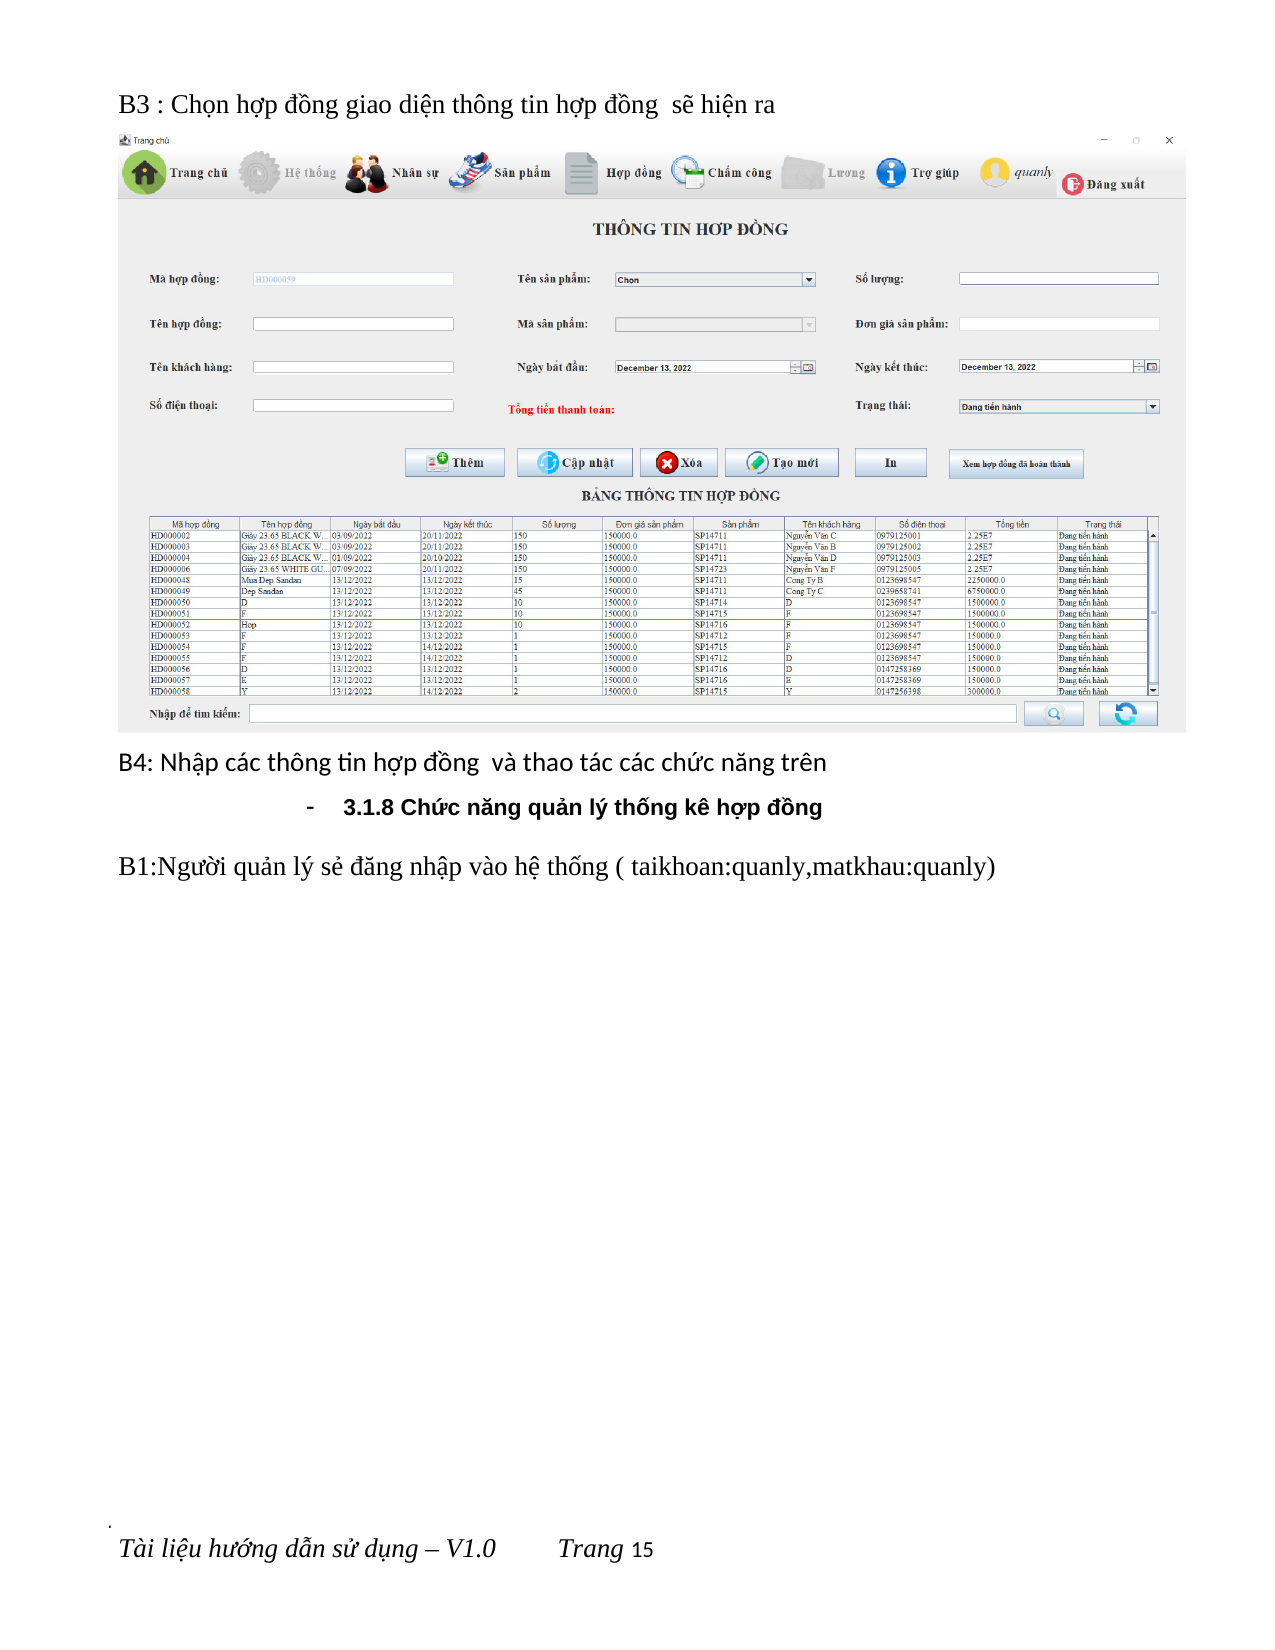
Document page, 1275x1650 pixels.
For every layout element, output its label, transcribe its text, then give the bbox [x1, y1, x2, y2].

subtitle 3.1.8 Chức năng quản lý thống kê hợp đồng [306, 790, 1186, 822]
text B4: Nhập các thông tin hợp đồng và thao tác các chức năng trên [118, 745, 1186, 778]
text B1:Người quản lý sẻ đăng nhập vào hệ thống ( taikhoan:quanly,matkhau:quanly) [118, 850, 1186, 881]
picture [118, 132, 1187, 733]
text B3 : Chọn hợp đồng giao diện thông tin hợp đồng sẽ hiện ra [118, 89, 1186, 120]
